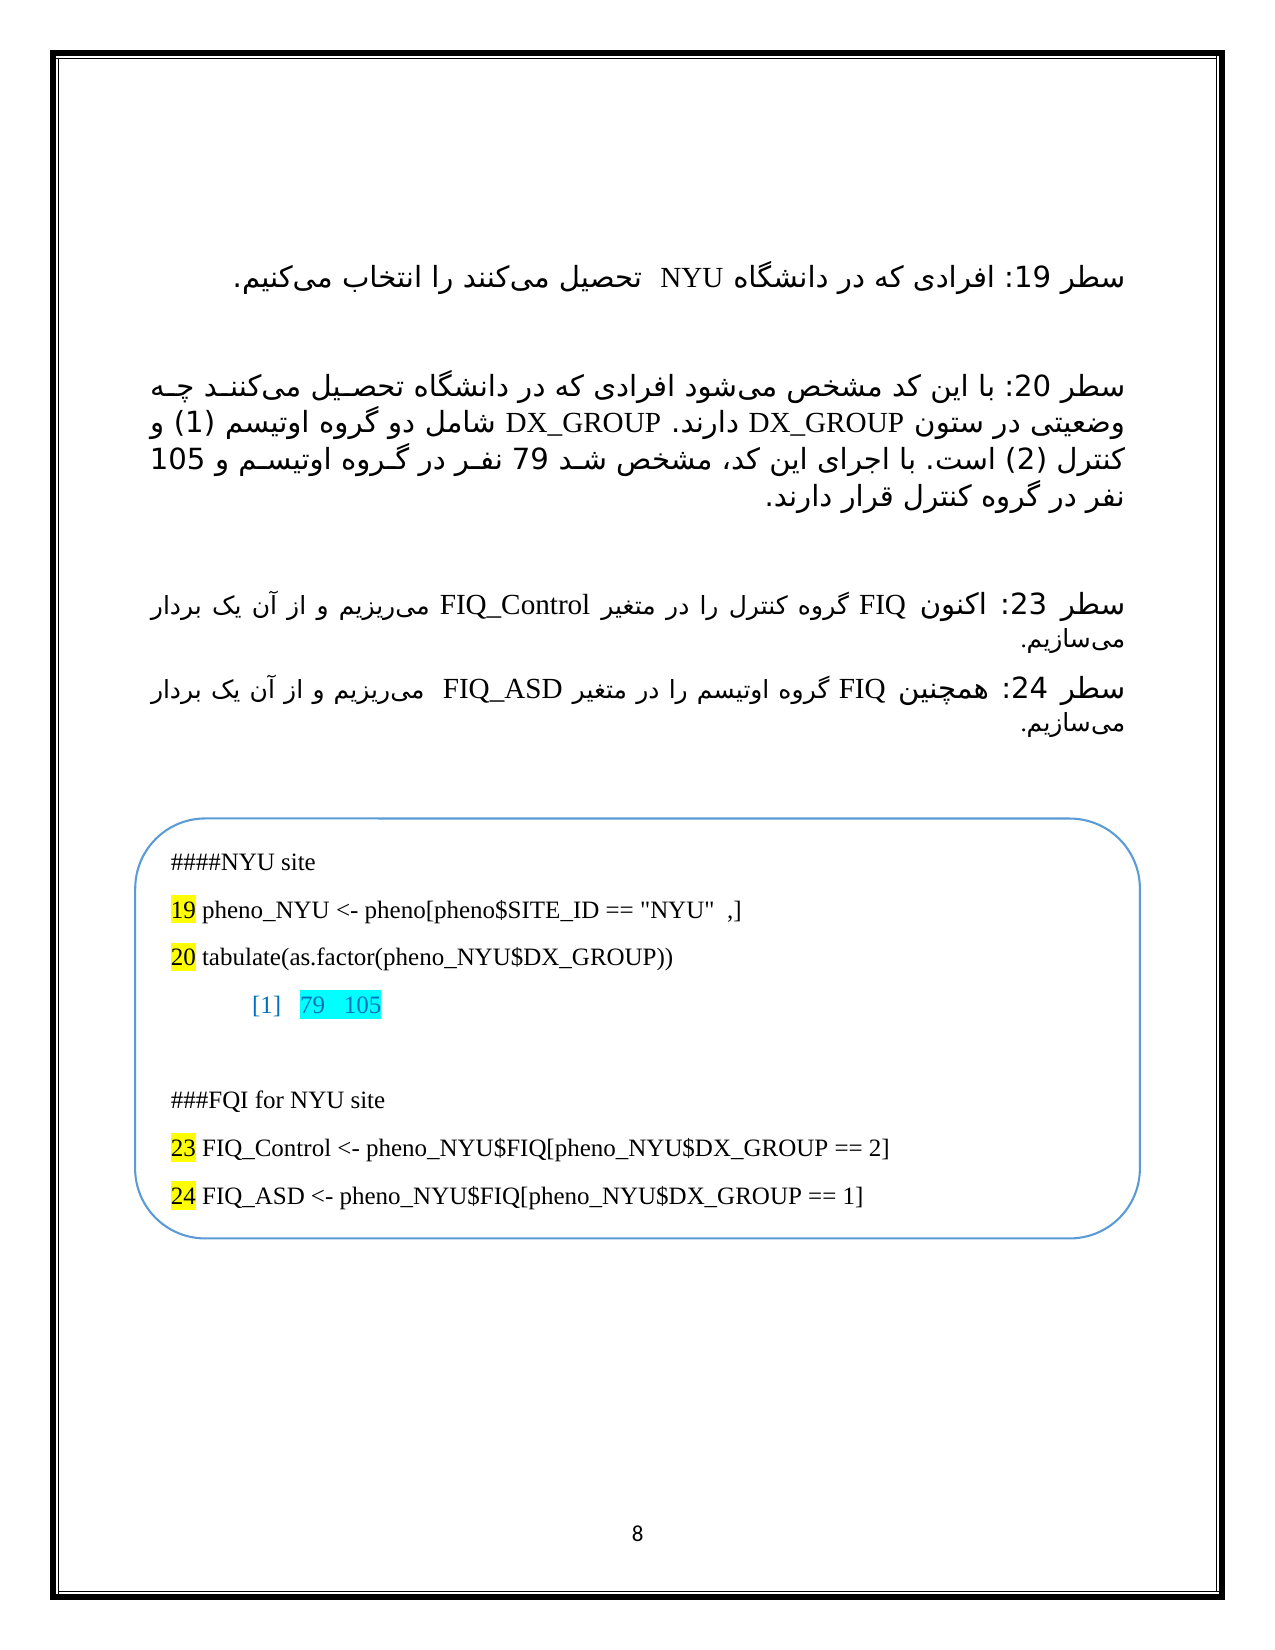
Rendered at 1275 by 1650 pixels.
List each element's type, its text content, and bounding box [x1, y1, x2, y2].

text سطر 20: با این کد مشخص می‌شود افرادی که در دانشگاه تحصیل می‌کنند چه وضعیتی در ستون DX_GROUP دارند. DX_GROUP شامل دو گروه اوتیسم (1) و کنترل (2) است. با اجرای این کد، مشخص شد 79 نفر در گروه اوتیسم و 105 نفر در گروه کنترل قرار دارند. [150, 369, 1125, 513]
text سطر 23: اکنون FIQ گروه کنترل را در متغیر FIQ_Control می‌ریزیم و از آن یک بردار می‌سازیم. [150, 587, 1125, 653]
text سطر 24: همچنین FIQ گروه اوتیسم را در متغیر FIQ_ASD می‌ریزیم و از آن یک بردار می‌سازیم. [150, 672, 1125, 737]
text سطر 19: افرادی که در دانشگاه NYU تحصیل می‌کنند را انتخاب می‌کنیم. [150, 260, 1125, 294]
